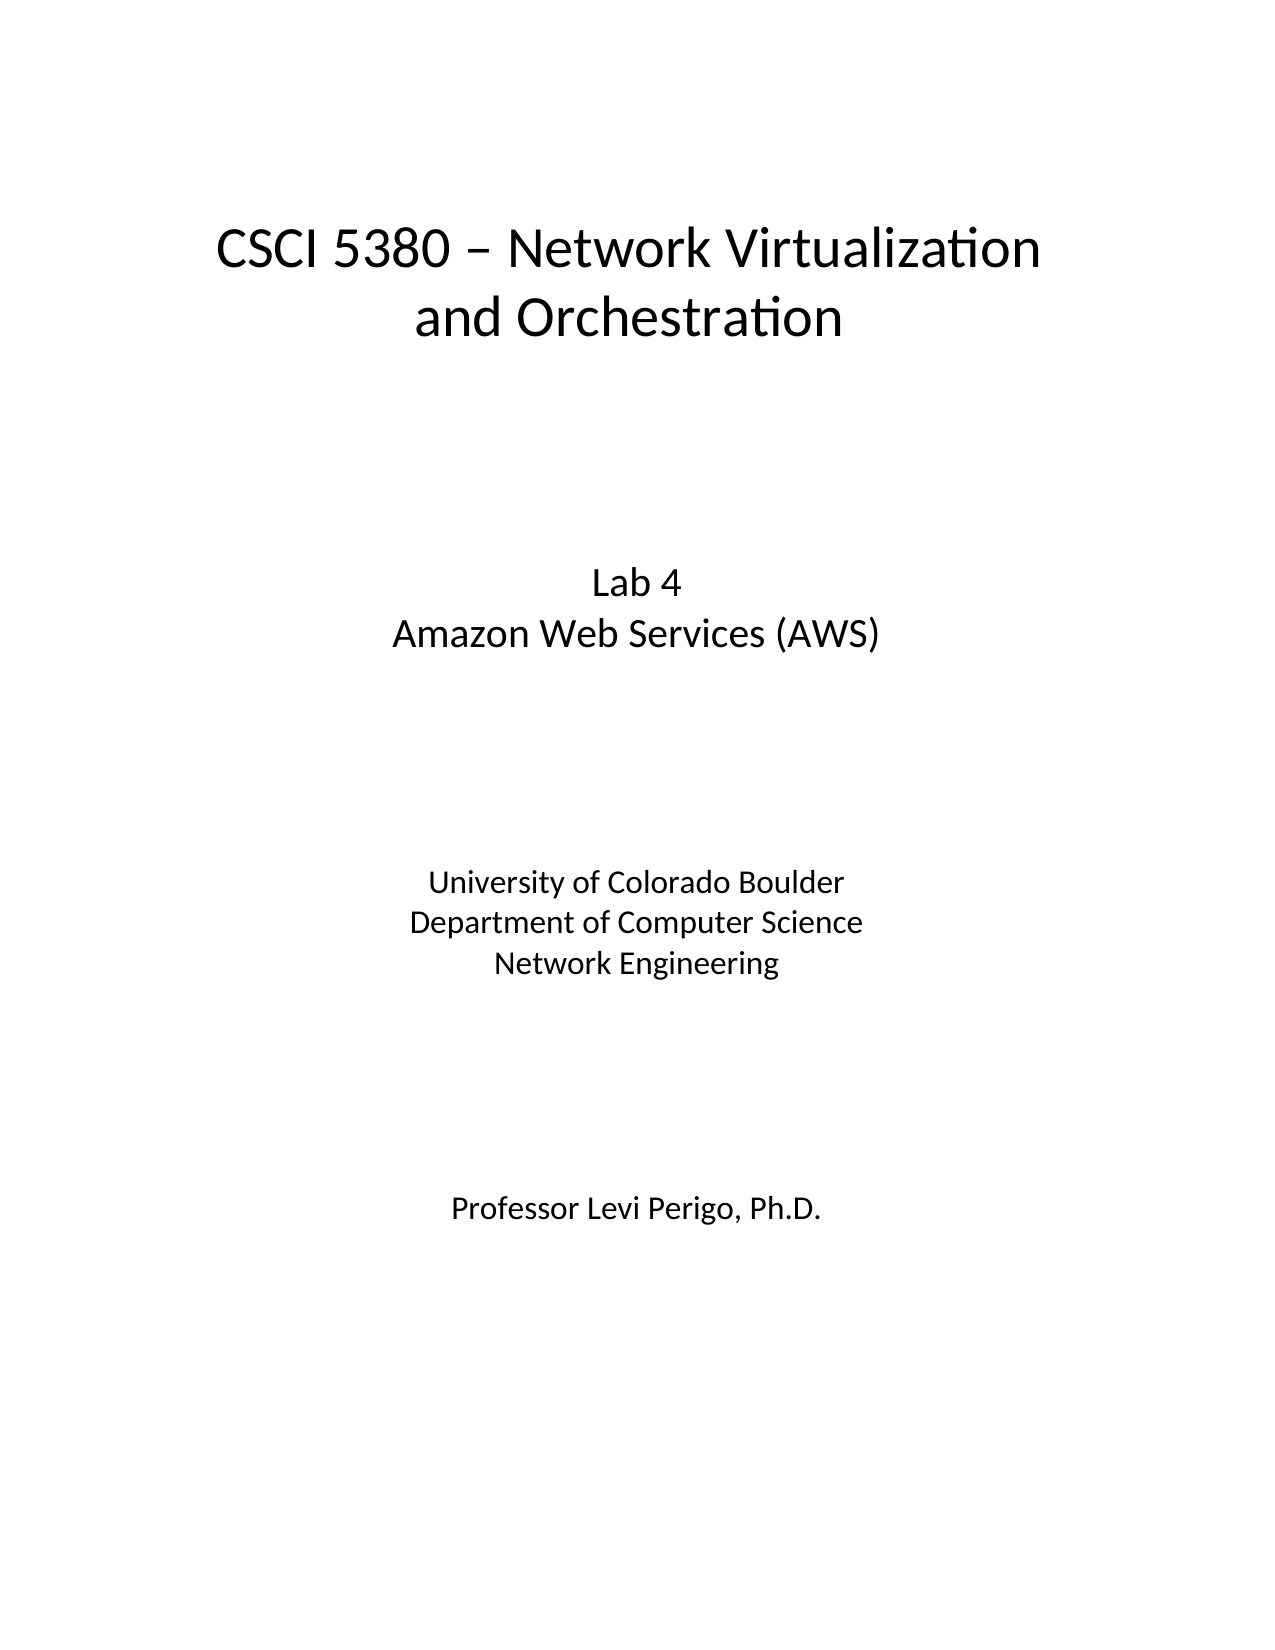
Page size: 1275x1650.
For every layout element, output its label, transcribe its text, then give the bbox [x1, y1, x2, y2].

text Network Engineering [177, 942, 1096, 983]
text Lab 4 [177, 556, 1096, 607]
text Amazon Web Services (AWS) [177, 607, 1096, 657]
text University of Colorado Boulder [177, 861, 1096, 902]
text Professor Levi Perigo, Ph.D. [177, 1187, 1096, 1227]
text Department of Computer Science [177, 902, 1096, 942]
text CSCI 5380 – Network Virtualization and Orchestration [206, 215, 1052, 352]
